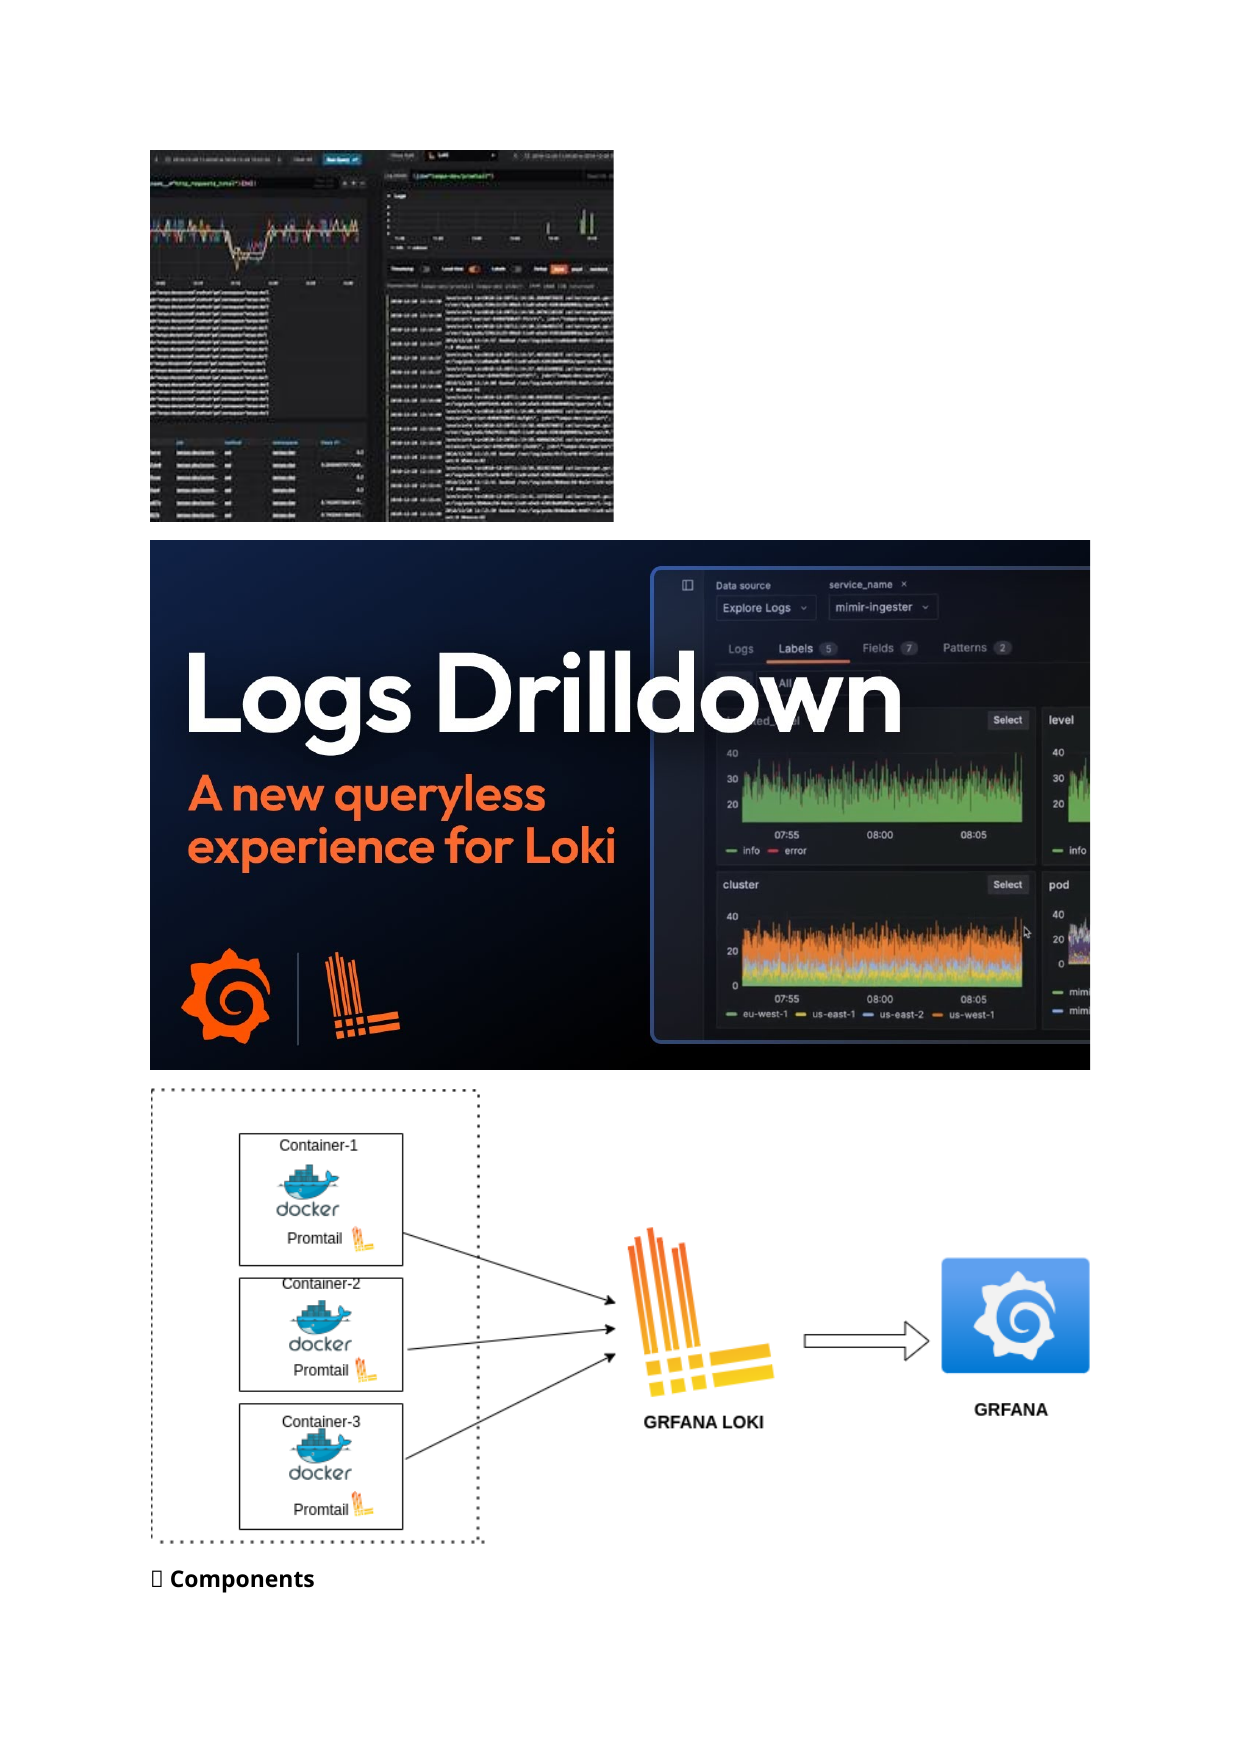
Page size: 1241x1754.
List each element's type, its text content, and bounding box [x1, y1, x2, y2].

text 🔹 Components [150, 1563, 1090, 1594]
picture [150, 1088, 1091, 1544]
picture [150, 150, 614, 522]
picture [150, 540, 1091, 1070]
